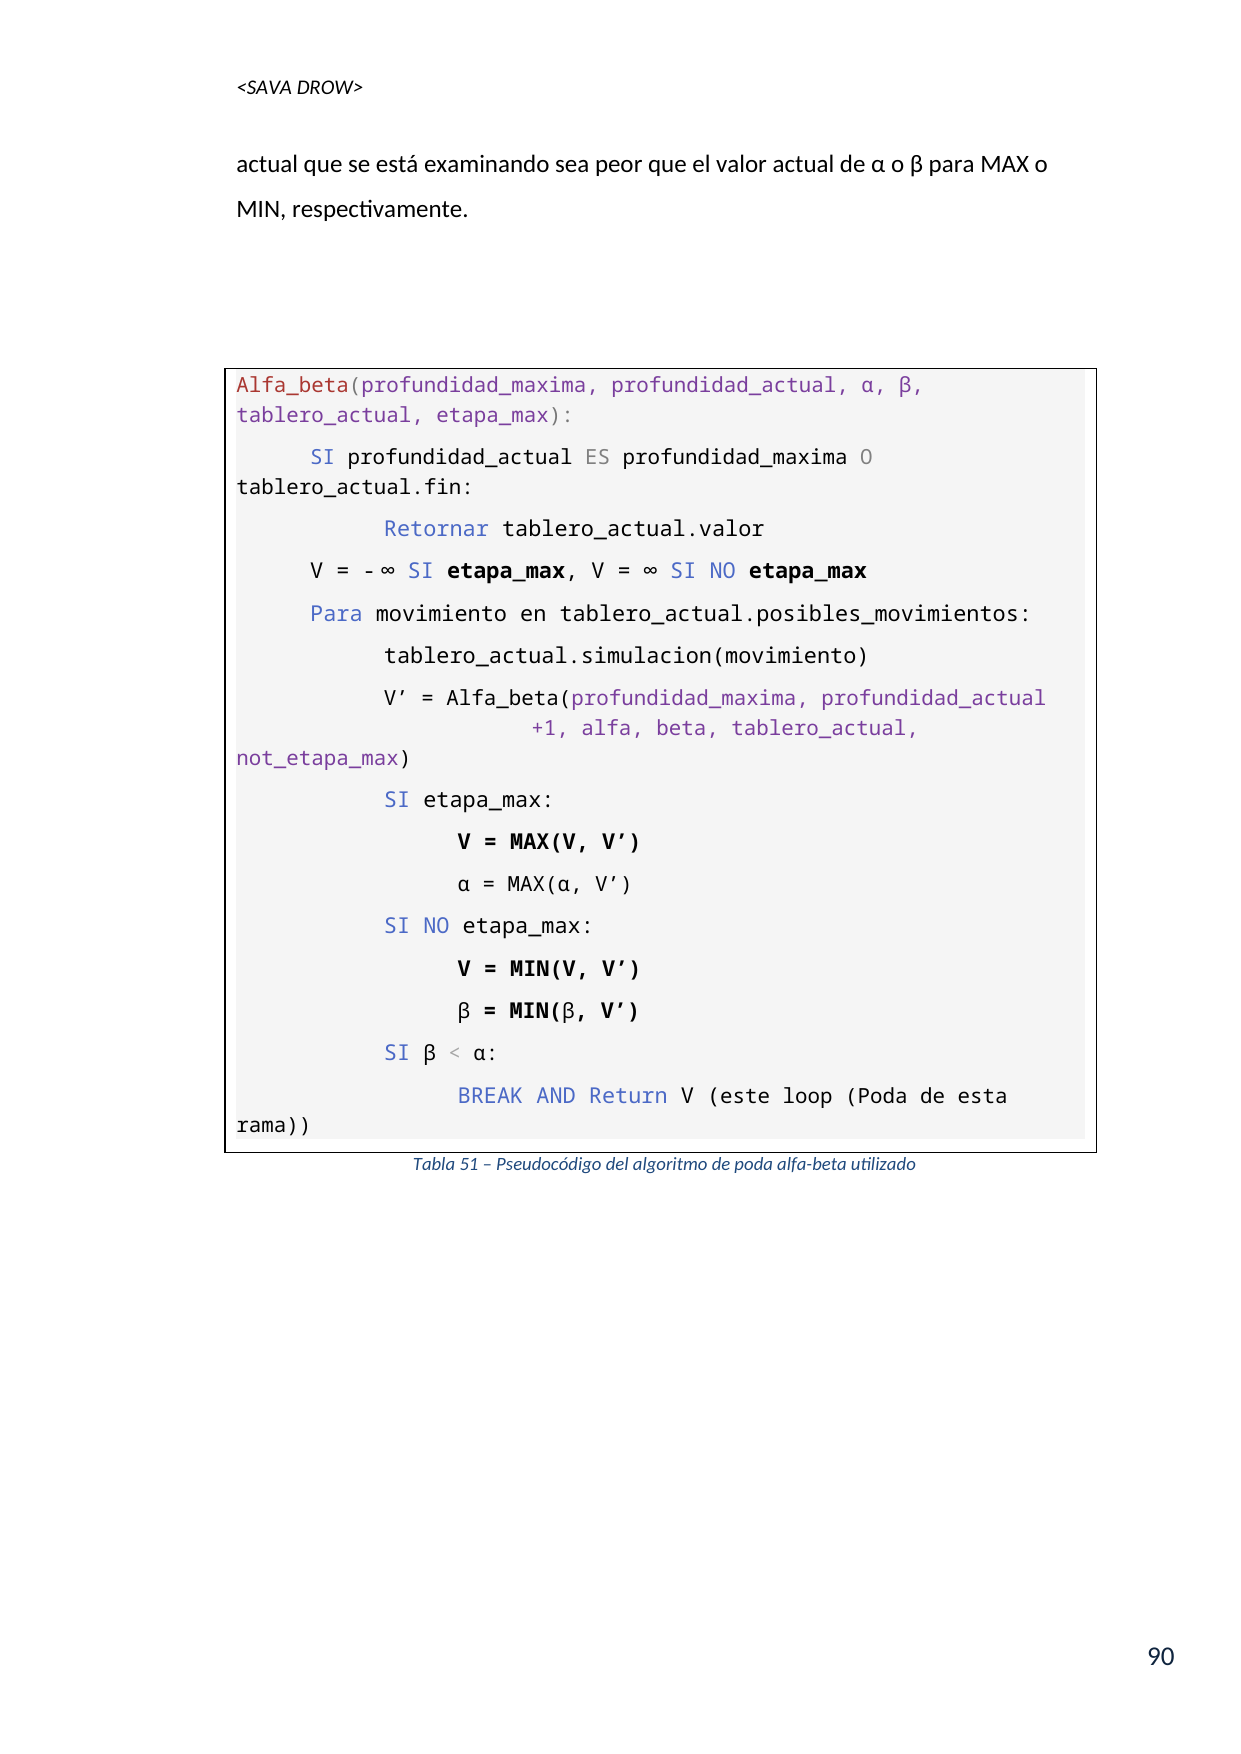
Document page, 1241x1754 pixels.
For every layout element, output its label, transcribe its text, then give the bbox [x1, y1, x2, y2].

text Tabla – Pseudocódigo del algoritmo de poda alfa-beta utilizado [236, 1153, 1092, 1176]
table_header Alfa_beta(profundidad_maxima, profundidad_actual, α, β, tablero_actual, etapa_max): SI profundidad_actual ES profundidad_maxima O tablero_actual.fin: Retornar tablero_actual.valor V = - ∞ SI etapa_max, V = ∞ SI NO etapa_max Para movimiento en tablero_actual.posibles_movimientos: tablero_actual.simulacion(movimiento) V’ = Alfa_beta(profundidad_maxima, profundidad_actual +1, alfa, beta, tablero_actual, not_etapa_max) SI etapa_max: V = MAX(V, V’) α = MAX(α, V’) SI NO etapa_max: V = MIN(V, V’) β = MIN(β, V’) SI β < α: BREAK AND Return V (este loop (Poda de esta rama)) [226, 369, 1096, 1152]
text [236, 148, 1092, 224]
